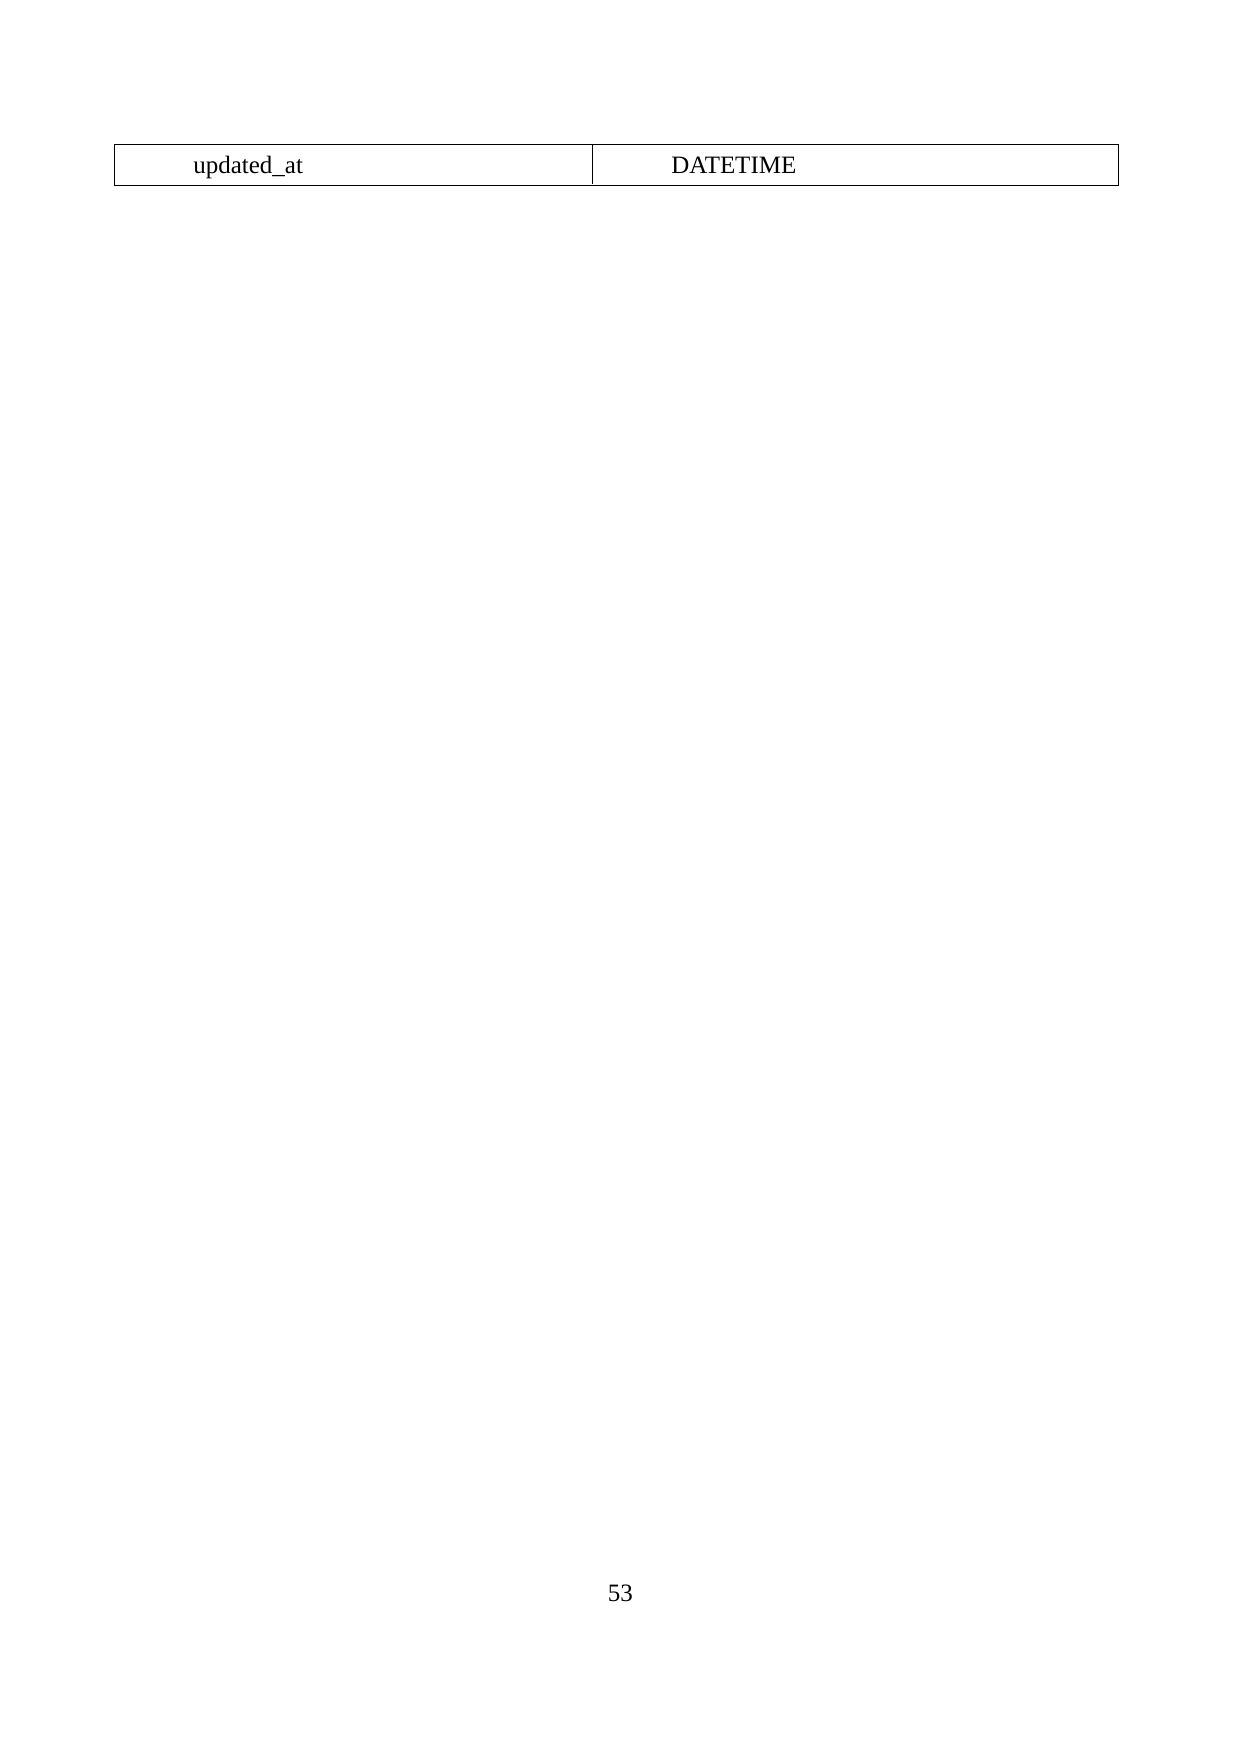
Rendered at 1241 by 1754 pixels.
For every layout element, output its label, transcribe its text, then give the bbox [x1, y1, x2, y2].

table_cell DATETIME [593, 145, 1118, 184]
table_cell updated_at [115, 145, 592, 184]
